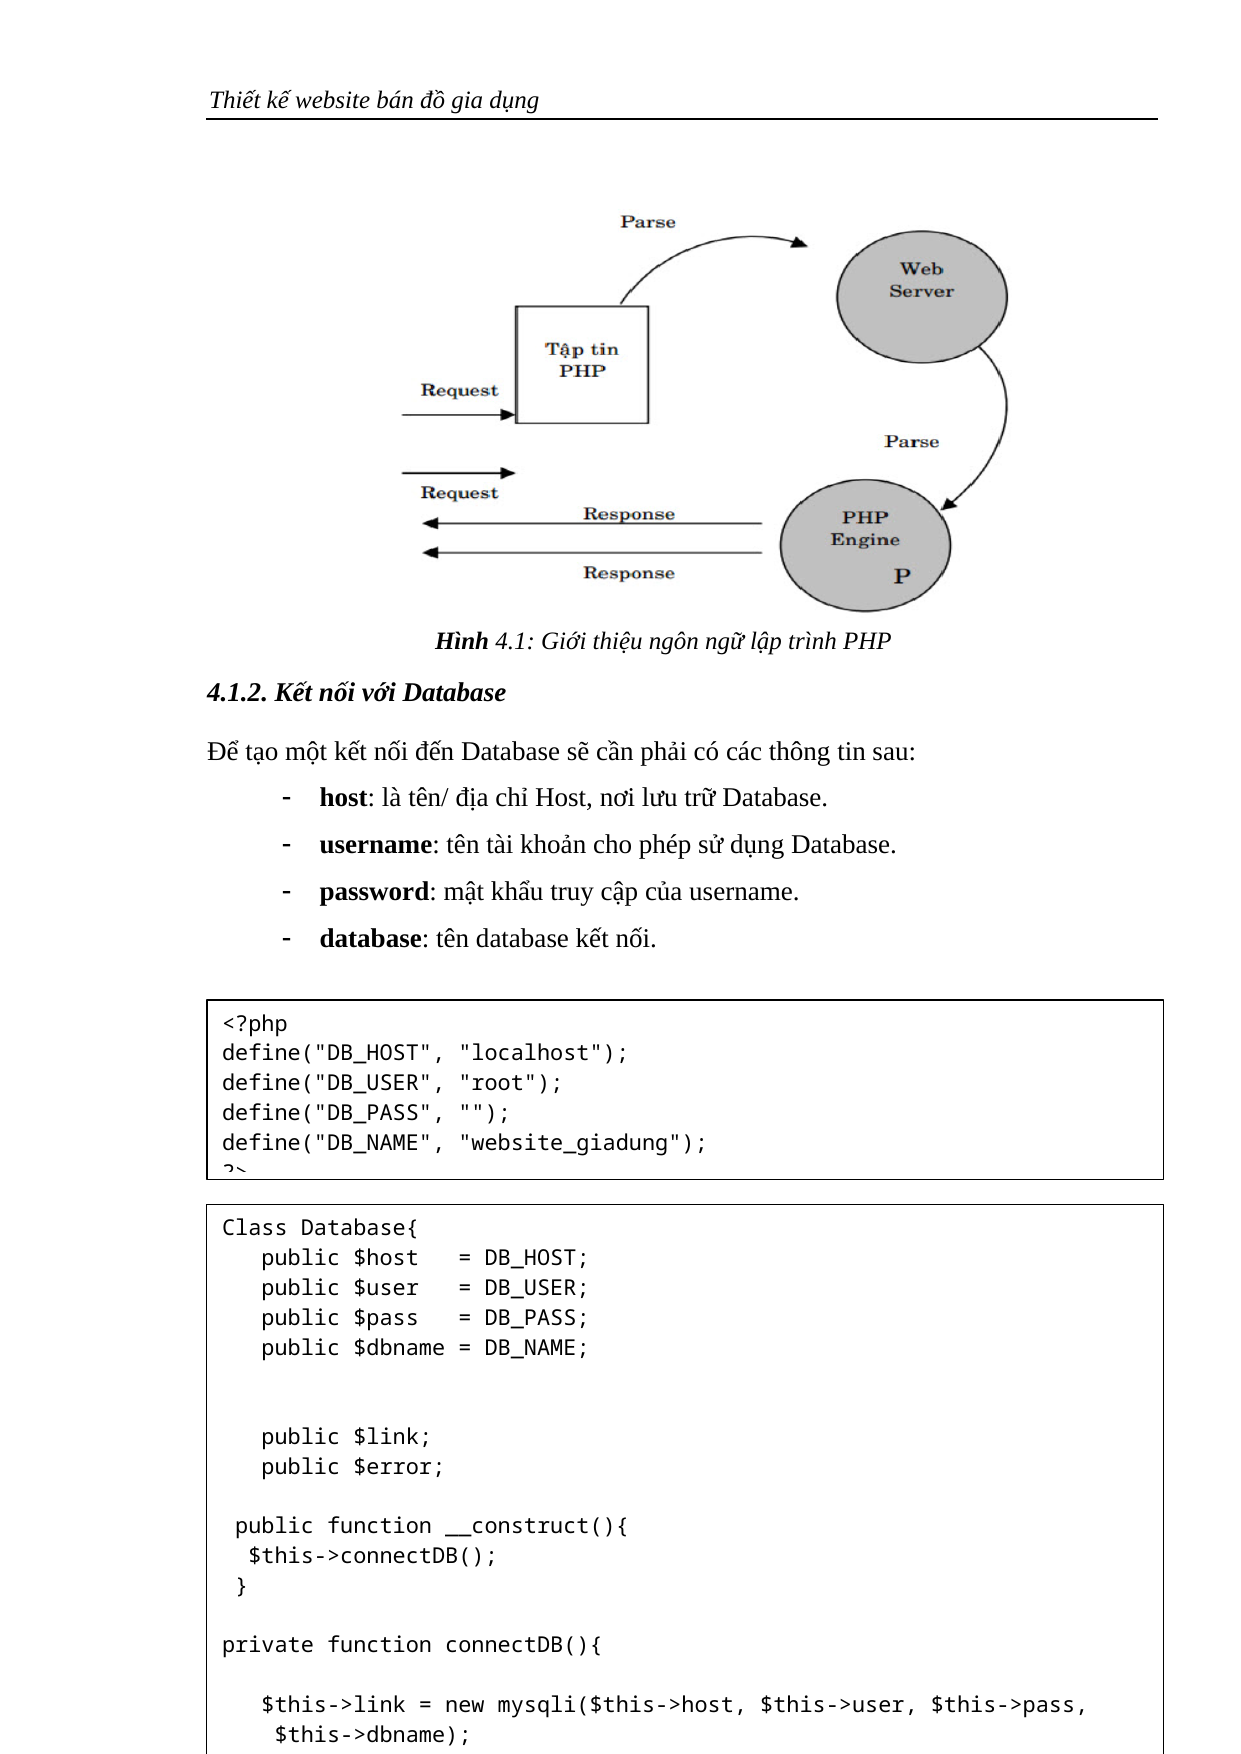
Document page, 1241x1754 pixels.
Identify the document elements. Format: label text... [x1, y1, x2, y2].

text Hình 4.1: Giới thiệu ngôn ngữ lập trình PHP [207, 626, 1122, 655]
list host: là tên/ địa chỉ Host, nơi lưu trữ Database. [282, 781, 1122, 813]
list username: tên tài khoản cho phép sử dụng Database. [282, 828, 1122, 859]
list database: tên database kết nối. [282, 922, 1122, 953]
picture [376, 200, 1028, 622]
subtitle 4.1.2. Kết nối với Database [207, 676, 1122, 707]
list password: mật khẩu truy cập của username. [282, 875, 1122, 906]
text Để tạo một kết nối đến Database sẽ cần phải có các thông tin sau: [207, 735, 1122, 766]
